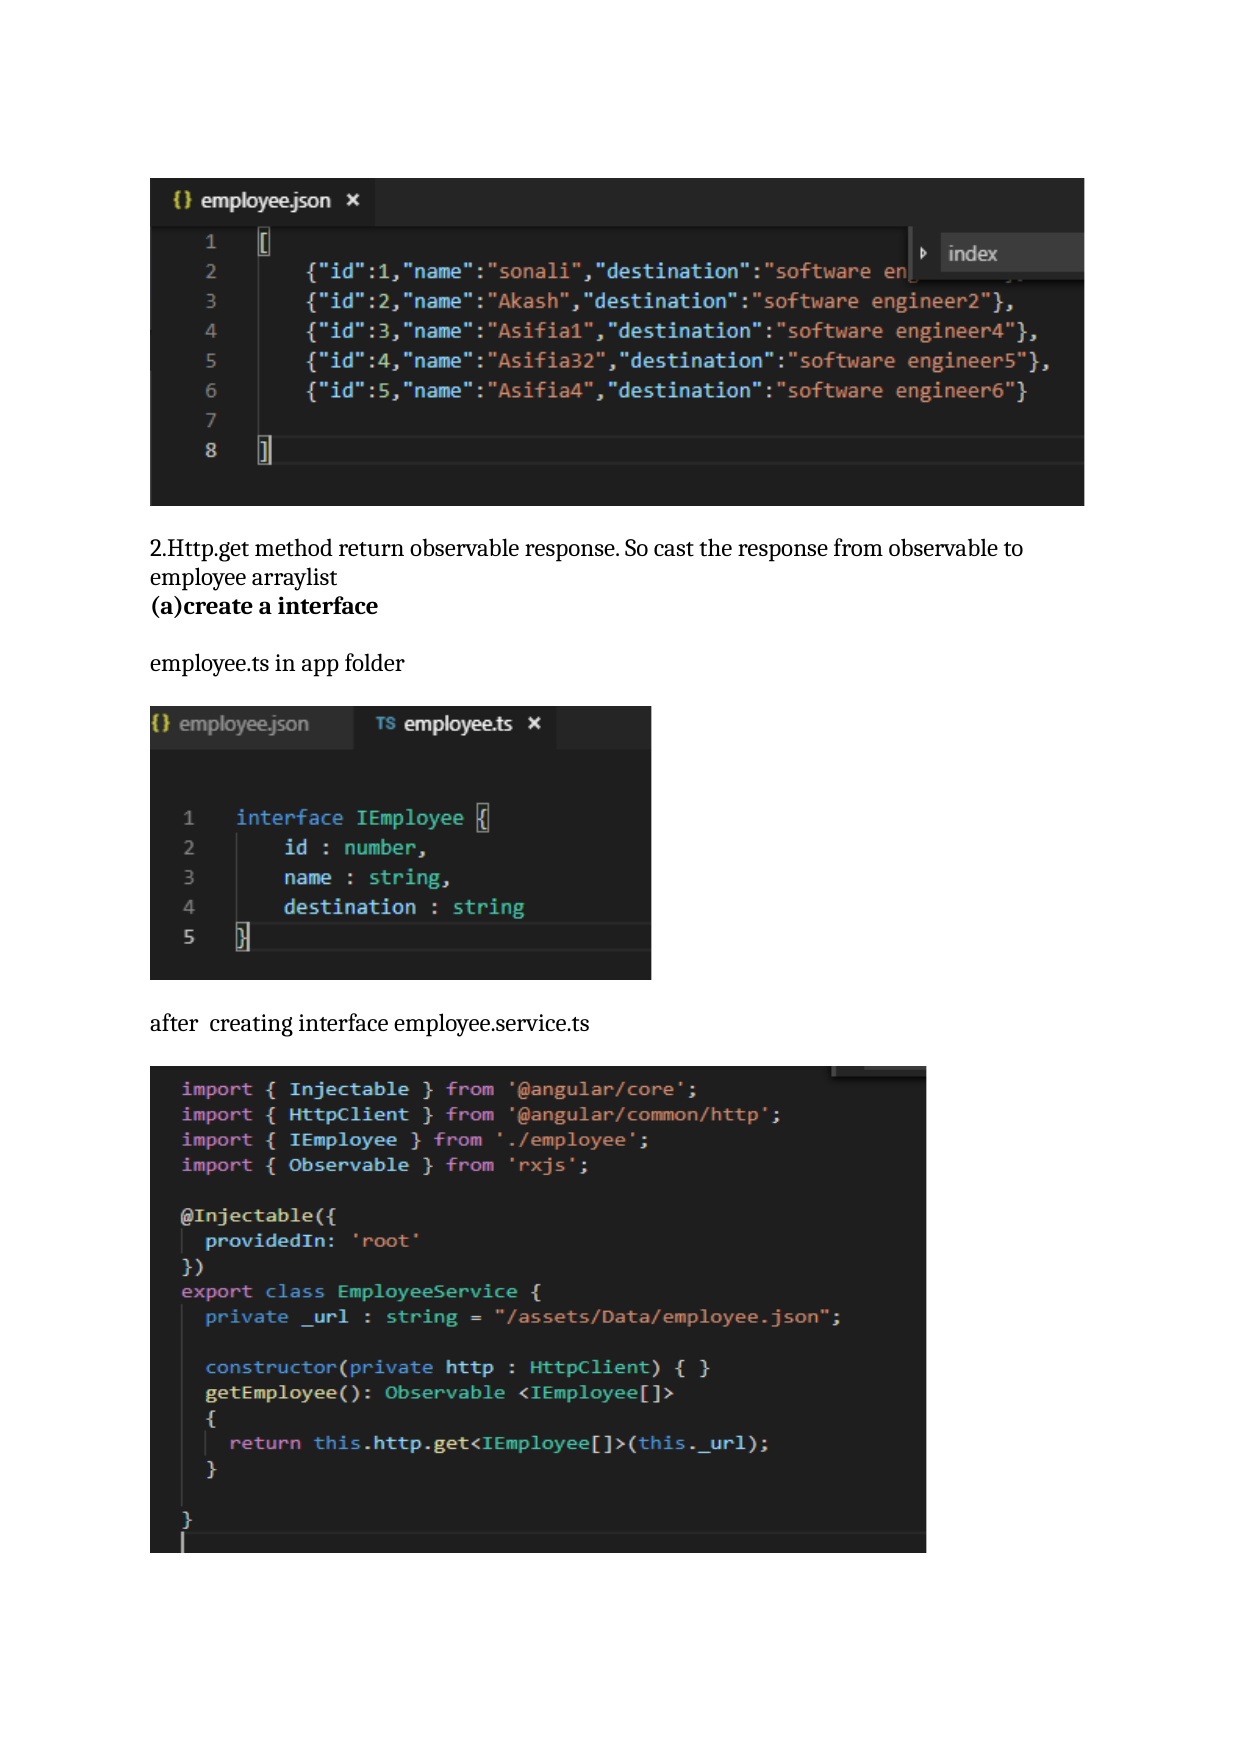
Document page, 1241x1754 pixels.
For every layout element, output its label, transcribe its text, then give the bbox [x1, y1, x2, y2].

subtitle employee.ts in app folder [150, 649, 1090, 678]
picture [150, 178, 1085, 506]
subtitle (a)create a interface [150, 592, 1090, 620]
subtitle after creating interface employee.service.ts [150, 1009, 1090, 1037]
picture [150, 1066, 927, 1553]
subtitle 2.Http.get method return observable response. So cast the response from observable to employee arraylist [150, 534, 1090, 592]
picture [150, 706, 652, 980]
